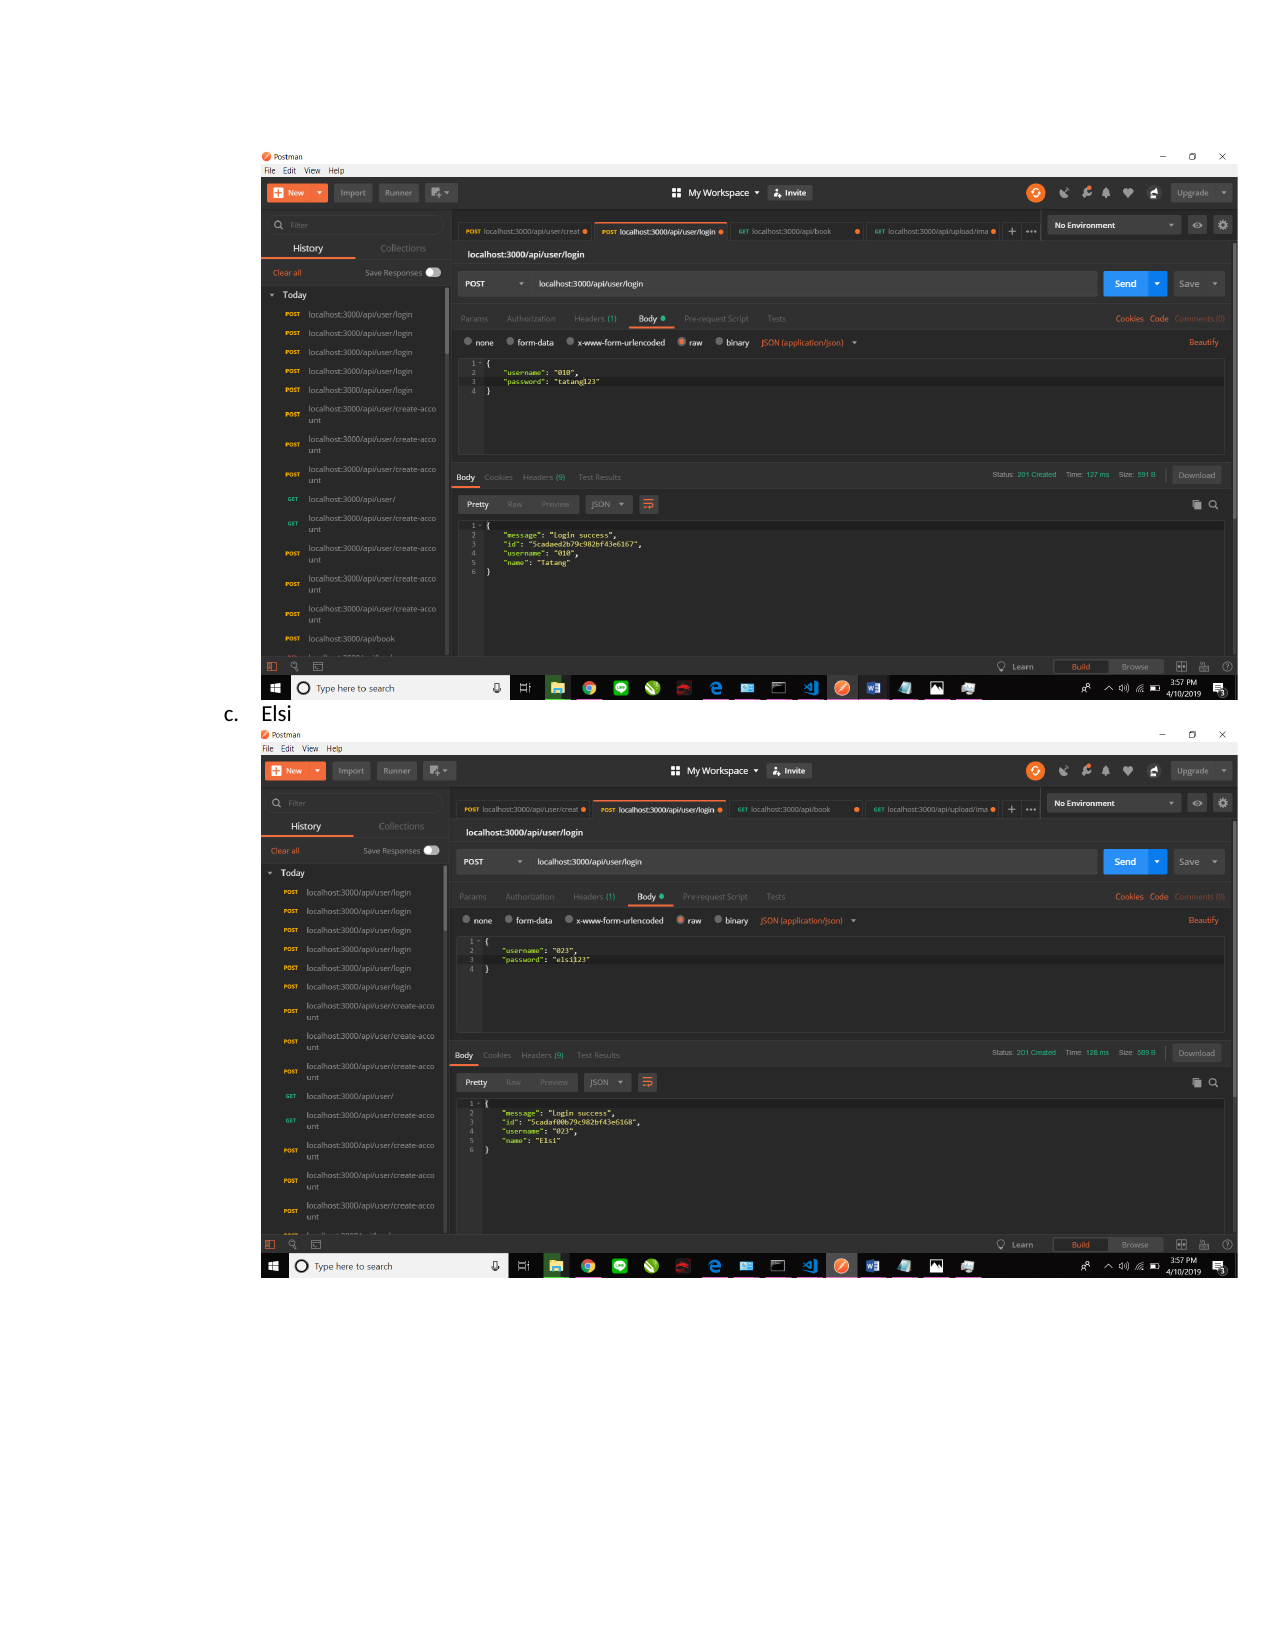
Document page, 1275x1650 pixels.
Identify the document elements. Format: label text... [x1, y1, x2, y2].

picture [261, 150, 1238, 700]
list Elsi [223, 699, 542, 727]
picture [261, 727, 1238, 1278]
